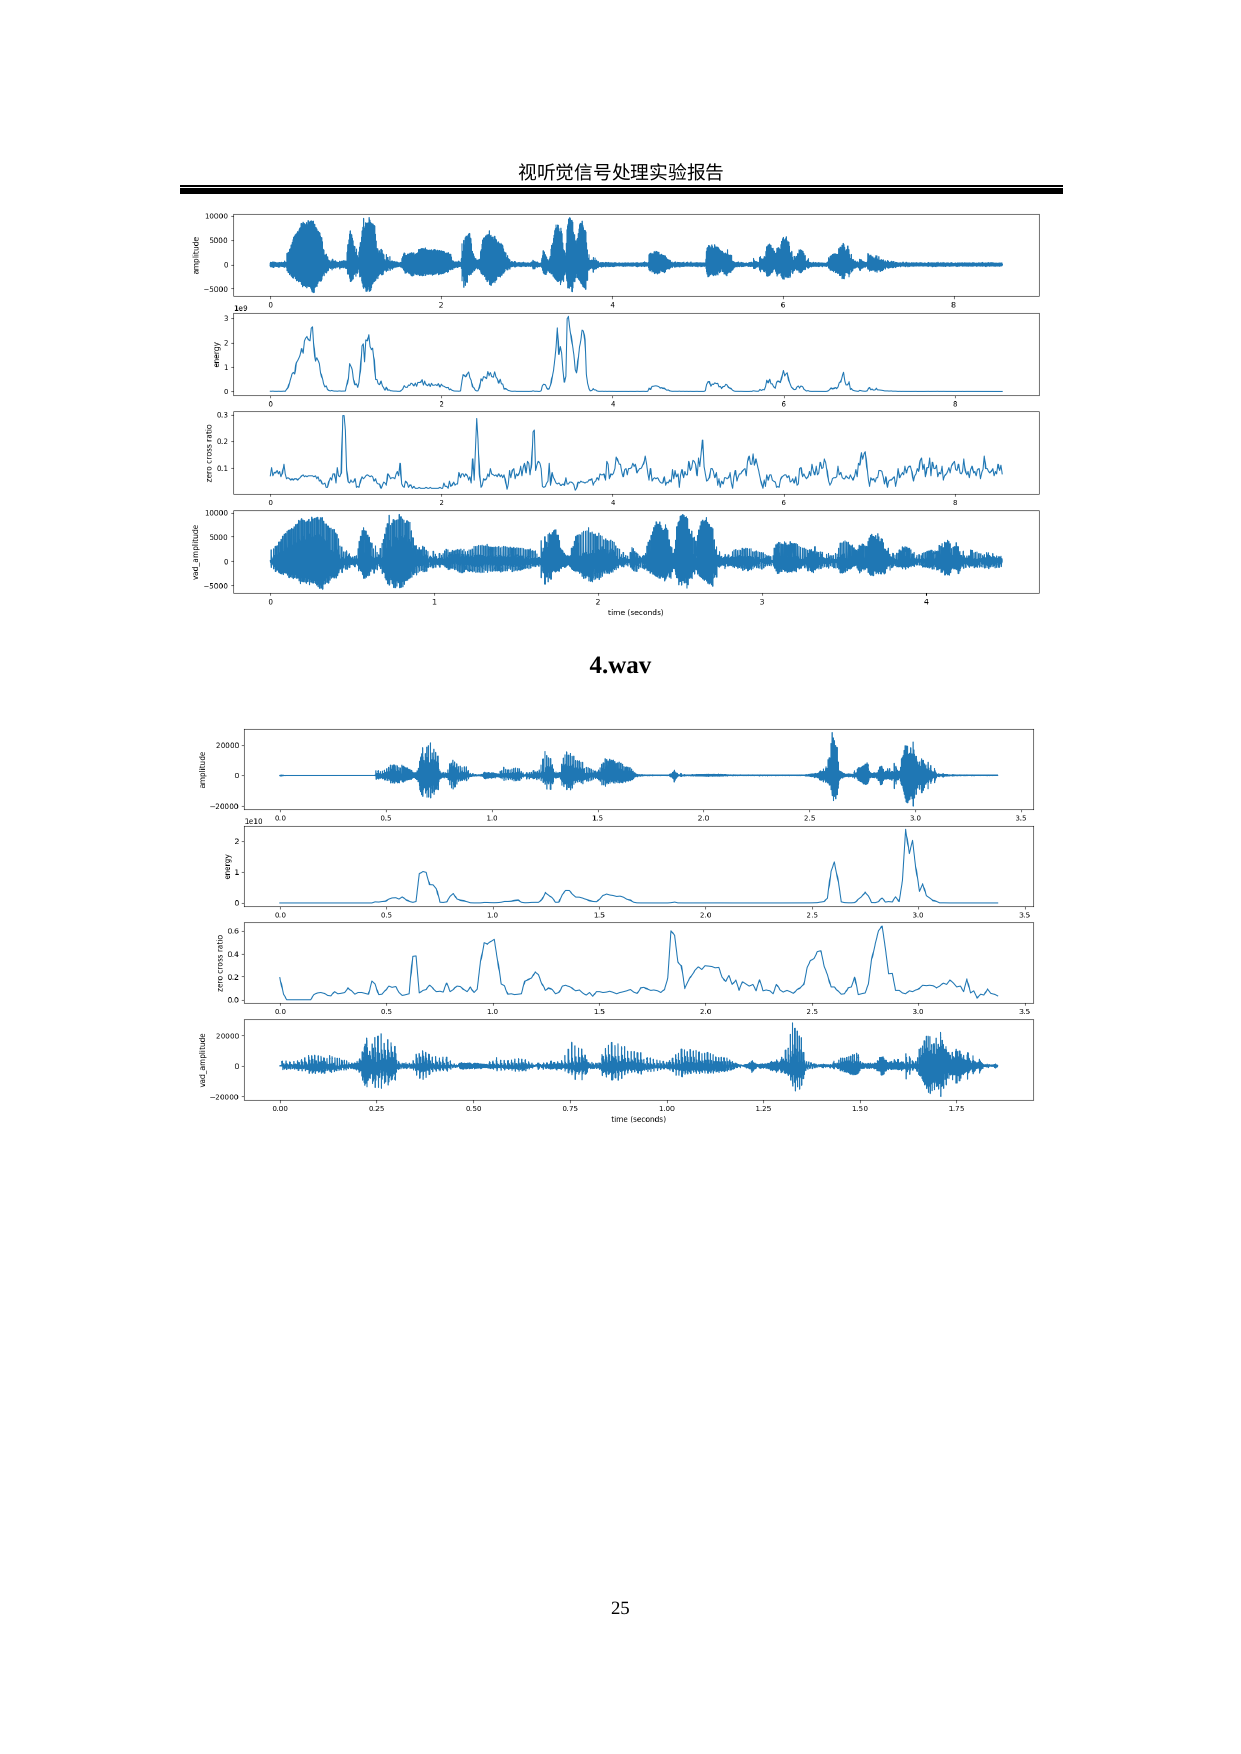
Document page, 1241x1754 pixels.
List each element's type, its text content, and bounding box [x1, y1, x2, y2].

picture [177, 708, 1064, 1129]
picture [177, 200, 1064, 622]
text 4.wav [177, 651, 1063, 679]
